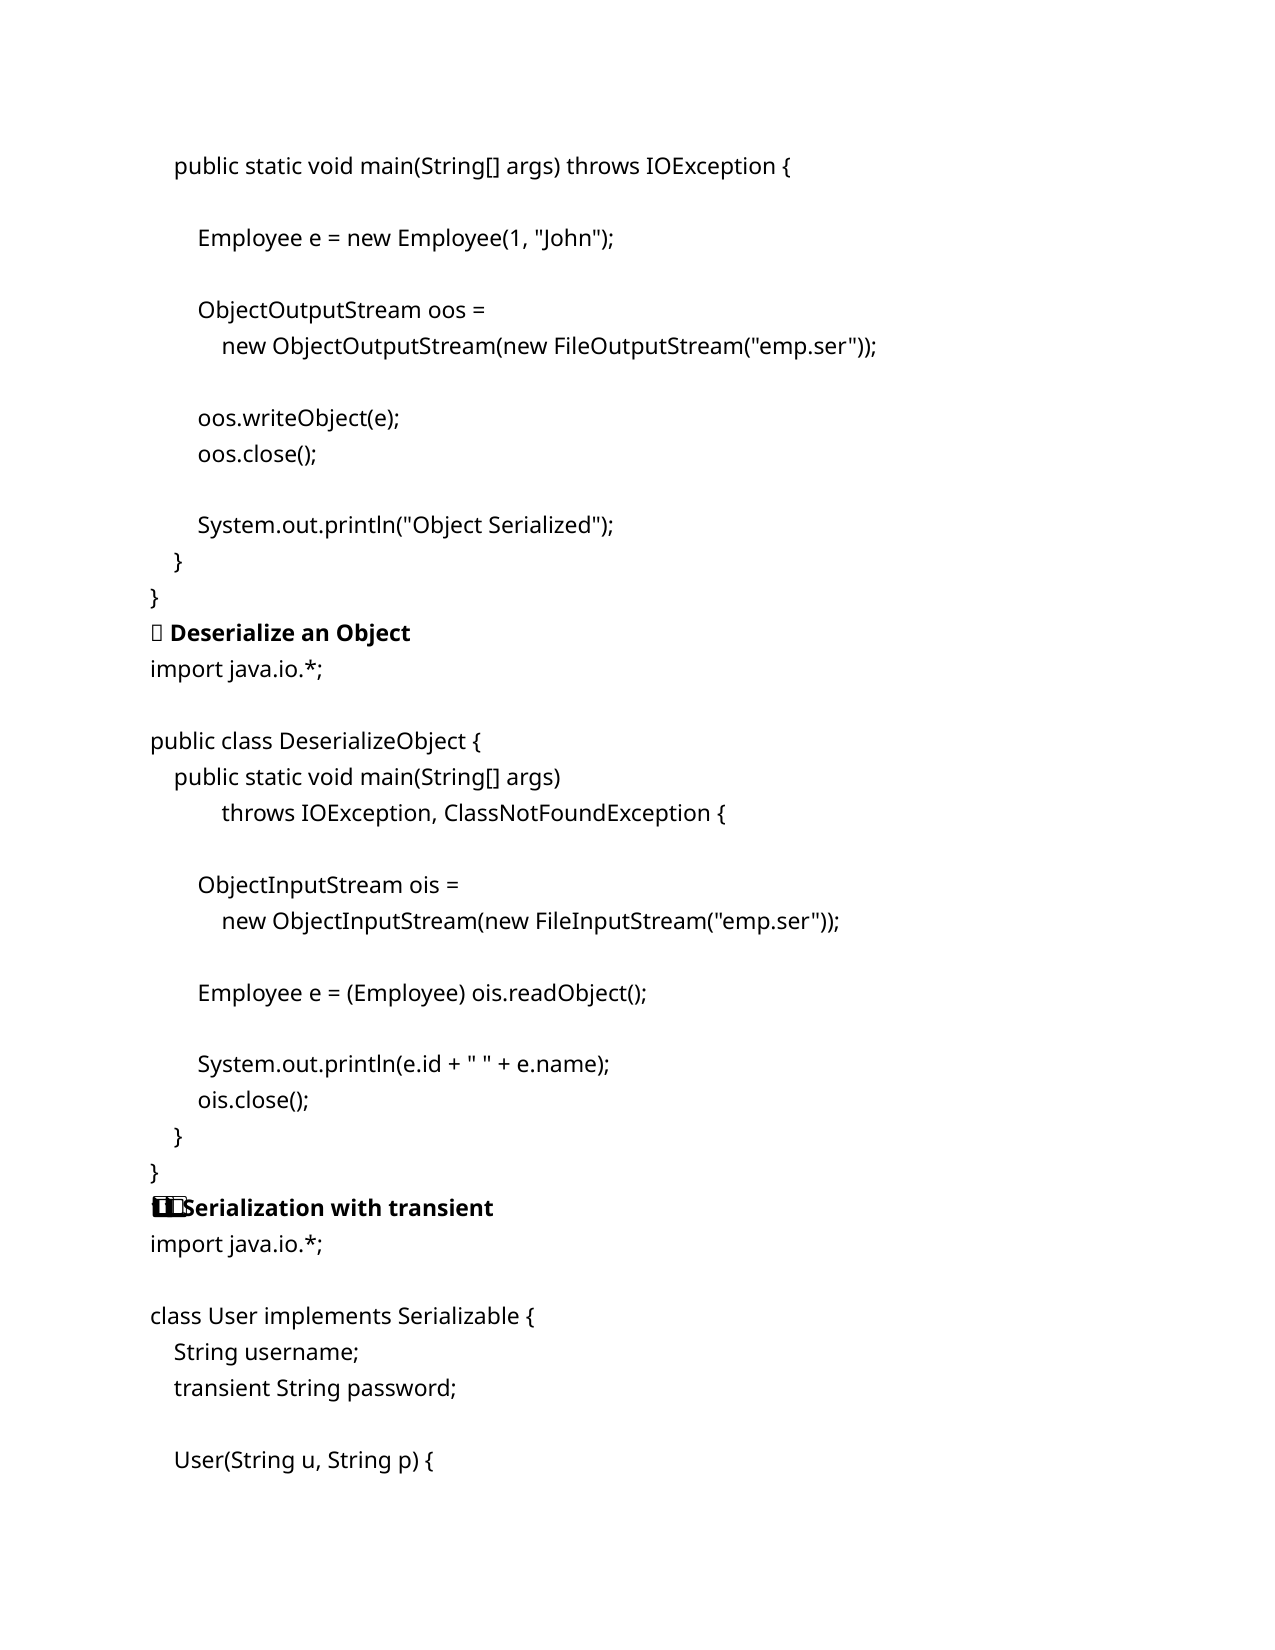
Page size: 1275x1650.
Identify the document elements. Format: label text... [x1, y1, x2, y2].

text oos.close(); [150, 437, 1125, 469]
text System.out.println("Object Serialized"); [150, 509, 1125, 541]
text new ObjectInputStream(new FileInputStream("emp.ser")); [150, 905, 1125, 936]
text } [150, 545, 1125, 577]
text ObjectInputStream ois = [150, 869, 1125, 900]
text 🔟 Deserialize an Object [150, 617, 1125, 648]
text 1️⃣1️⃣ Serialization with transient [150, 1192, 1125, 1223]
text ObjectOutputStream oos = [150, 294, 1125, 325]
text User(String u, String p) { [150, 1444, 1125, 1475]
text import java.io.*; [150, 1228, 1125, 1259]
text transient String password; [150, 1372, 1125, 1403]
text new ObjectOutputStream(new FileOutputStream("emp.ser")); [150, 330, 1125, 361]
text Employee e = (Employee) ois.readObject(); [150, 977, 1125, 1008]
text public class DeserializeObject { [150, 725, 1125, 756]
text ois.close(); [150, 1084, 1125, 1116]
text } [150, 1156, 1125, 1187]
text throws IOException, ClassNotFoundException { [150, 797, 1125, 828]
text System.out.println(e.id + " " + e.name); [150, 1048, 1125, 1080]
text } [150, 1120, 1125, 1152]
text String username; [150, 1336, 1125, 1367]
text } [150, 581, 1125, 612]
text import java.io.*; [150, 653, 1125, 684]
text Employee e = new Employee(1, "John"); [150, 222, 1125, 253]
text public static void main(String[] args) throws IOException { [150, 150, 1125, 181]
text public static void main(String[] args) [150, 761, 1125, 792]
text class User implements Serializable { [150, 1300, 1125, 1331]
text oos.writeObject(e); [150, 402, 1125, 433]
